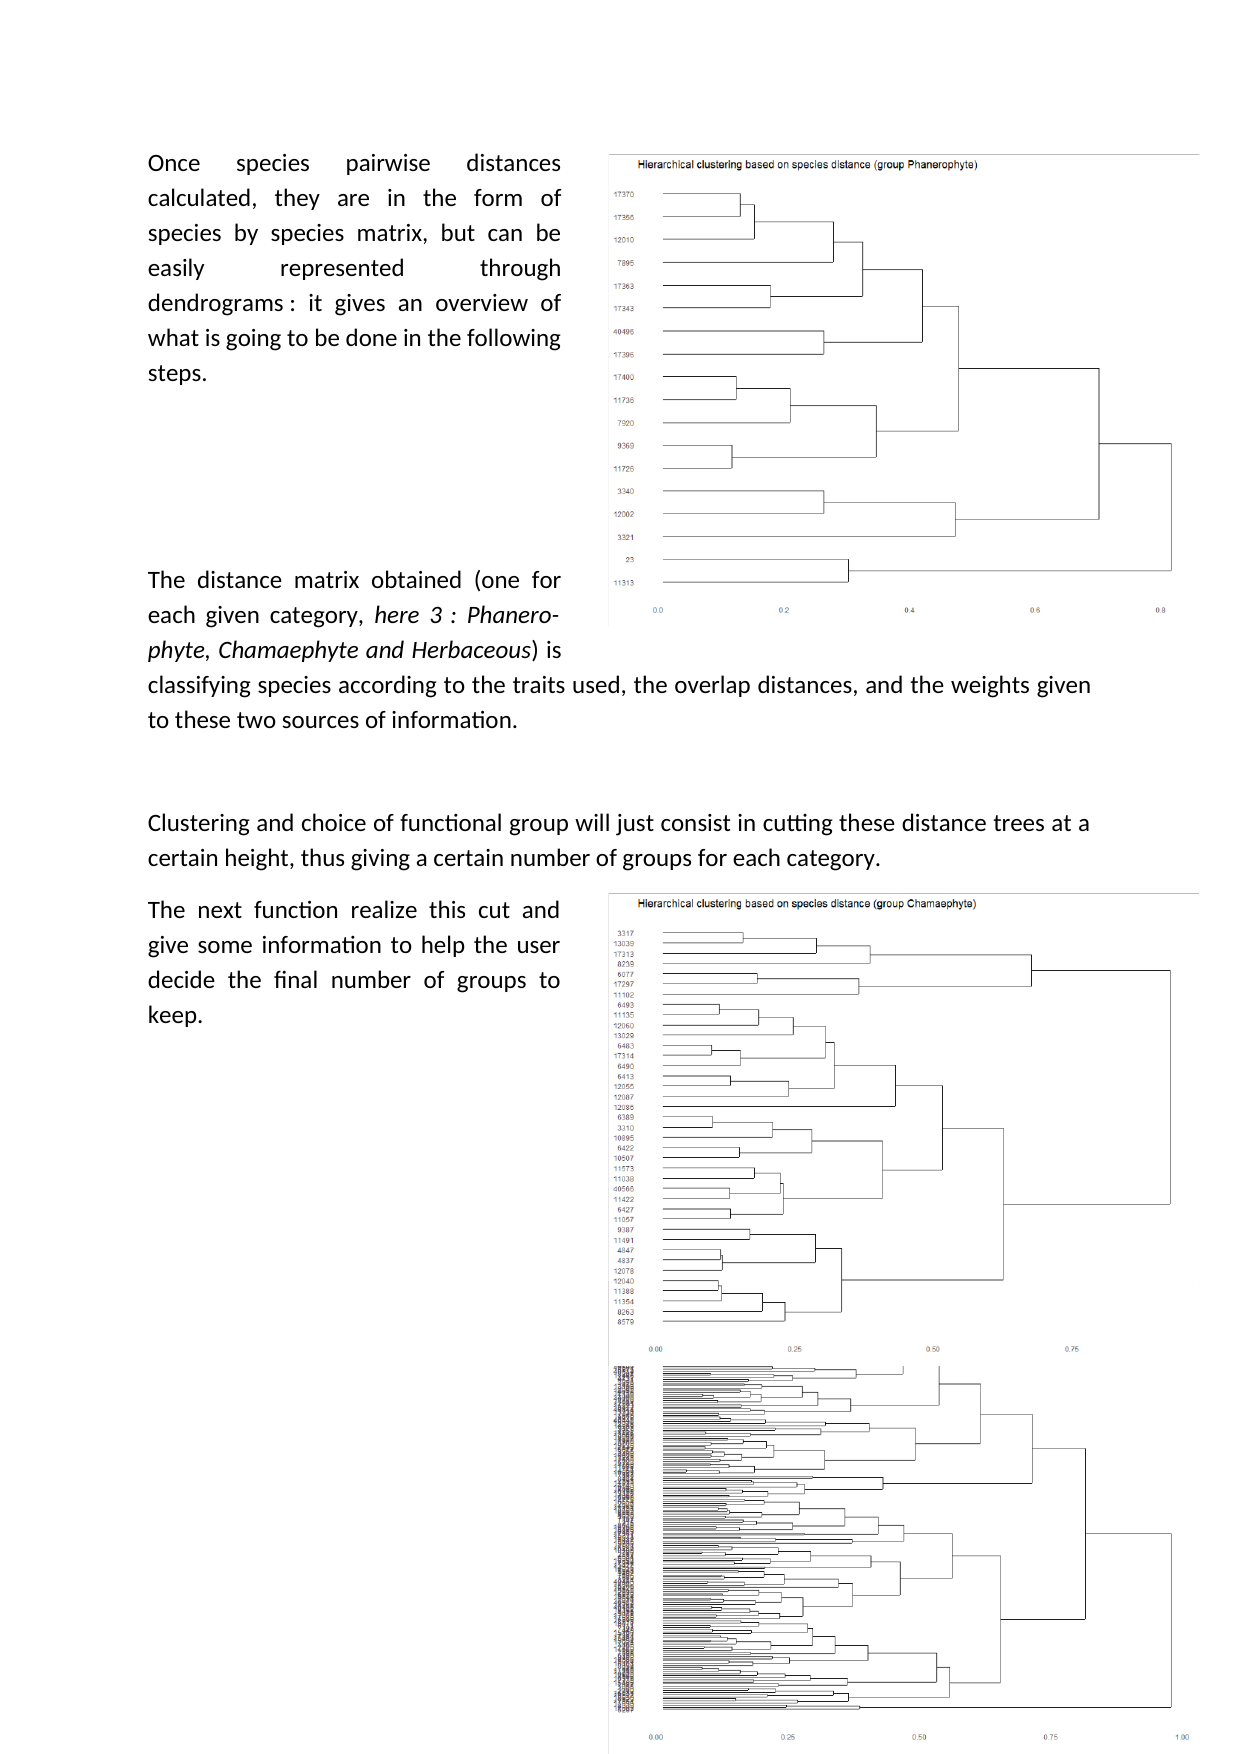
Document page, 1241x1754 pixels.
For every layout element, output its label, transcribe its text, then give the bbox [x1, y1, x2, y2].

text The distance matrix obtained (one for each given category, here 3 : Phanero-phyte, Chamaephyte and Herbaceous) is classifying species according to the traits used, the overlap distances, and the weights given to these two sources of information. [148, 564, 1093, 735]
text The next function realize this cut and give some information to help the user decide the final number of groups to keep. [148, 894, 608, 1030]
text Once species pairwise distances calculated, they are in the form of species by species matrix, but can be easily represented through dendrograms : it gives an overview of what is going to be done in the following steps. [148, 148, 1093, 388]
picture [608, 154, 1200, 627]
picture [608, 893, 1200, 1754]
text Clustering and choice of functional group will just consist in cutting these distance trees at a certain height, thus giving a certain number of groups for each category. [148, 808, 1093, 873]
